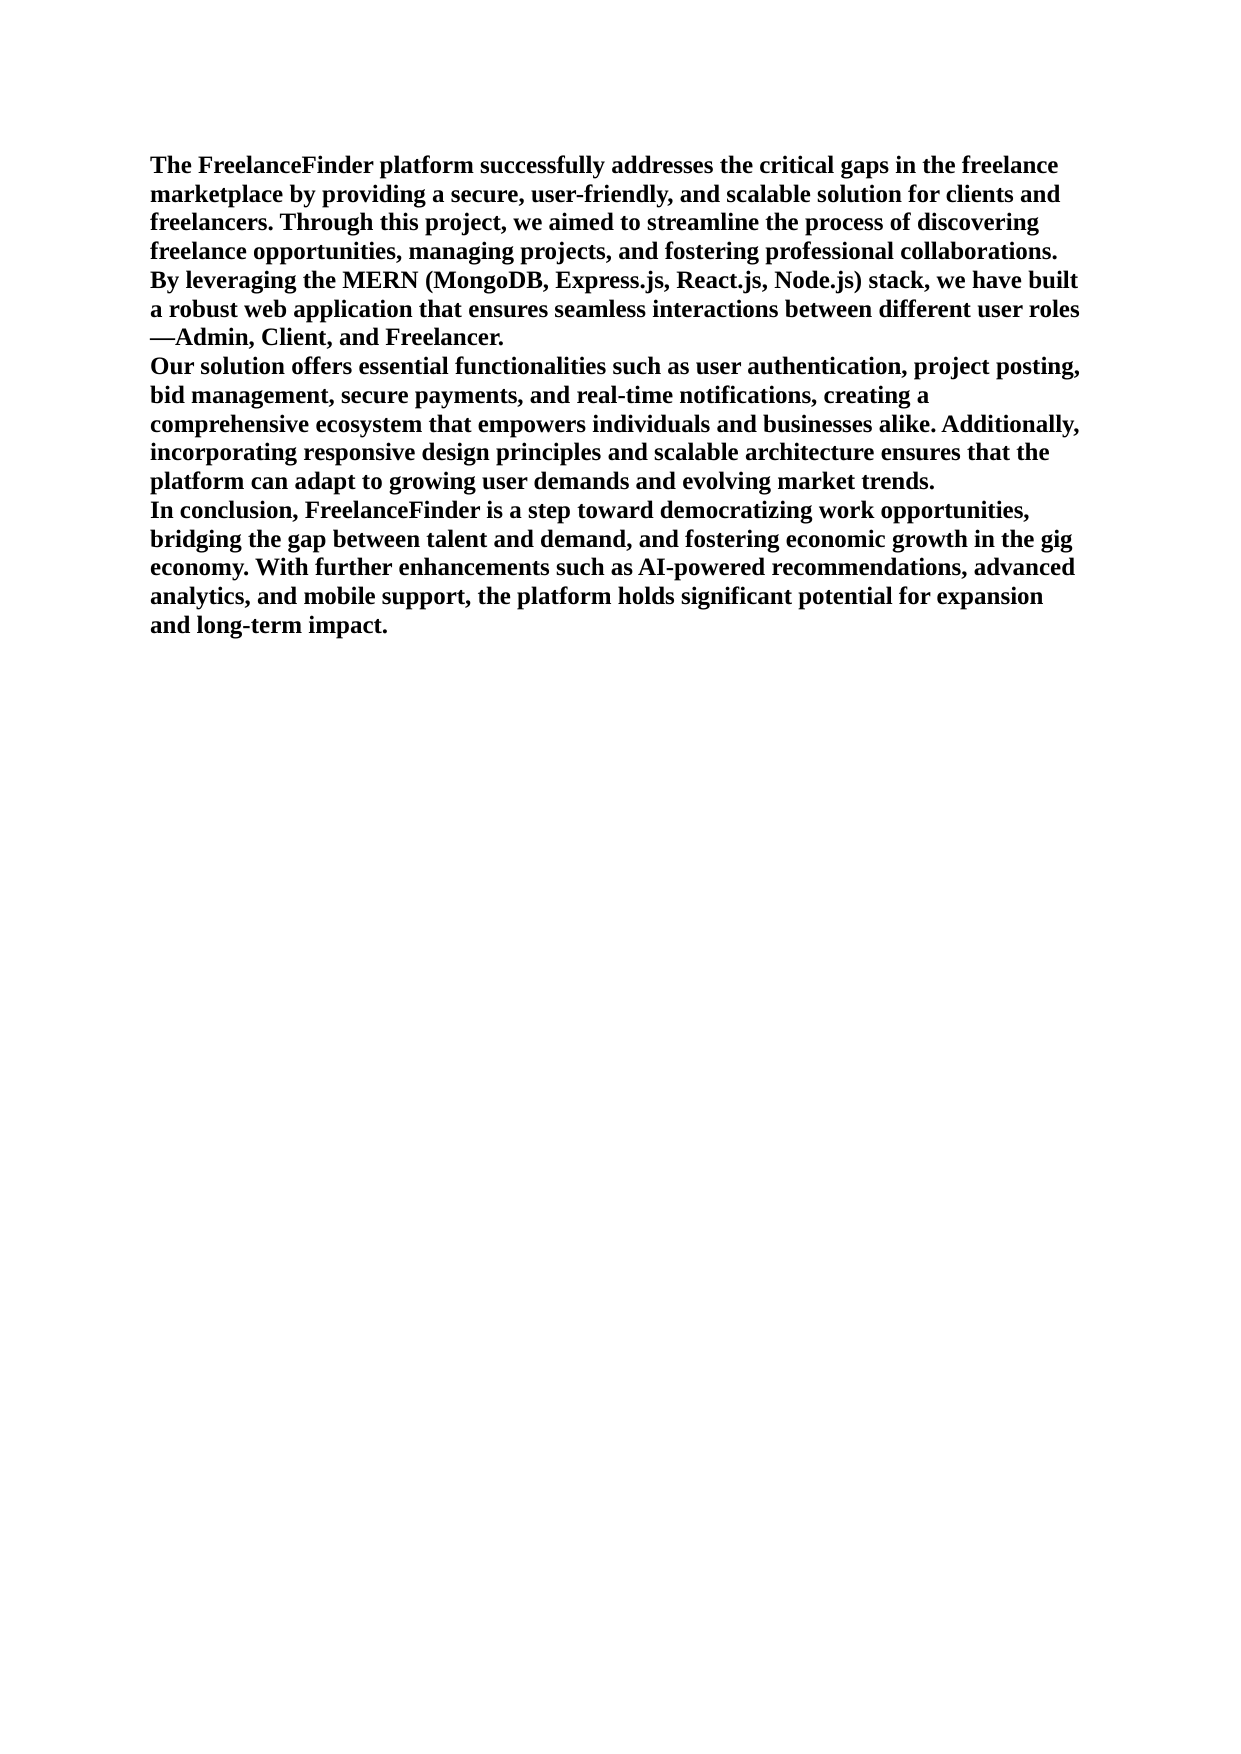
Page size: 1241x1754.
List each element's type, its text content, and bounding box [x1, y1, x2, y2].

text The FreelanceFinder platform successfully addresses the critical gaps in the freelance marketplace by providing a secure, user-friendly, and scalable solution for clients and freelancers. Through this project, we aimed to streamline the process of discovering freelance opportunities, managing projects, and fostering professional collaborations. By leveraging the MERN (MongoDB, Express.js, React.js, Node.js) stack, we have built a robust web application that ensures seamless interactions between different user roles—Admin, Client, and Freelancer. [150, 150, 1090, 351]
text Our solution offers essential functionalities such as user authentication, project posting, bid management, secure payments, and real-time notifications, creating a comprehensive ecosystem that empowers individuals and businesses alike. Additionally, incorporating responsive design principles and scalable architecture ensures that the platform can adapt to growing user demands and evolving market trends. [150, 351, 1090, 495]
text In conclusion, FreelanceFinder is a step toward democratizing work opportunities, bridging the gap between talent and demand, and fostering economic growth in the gig economy. With further enhancements such as AI-powered recommendations, advanced analytics, and mobile support, the platform holds significant potential for expansion and long-term impact. [150, 495, 1090, 639]
